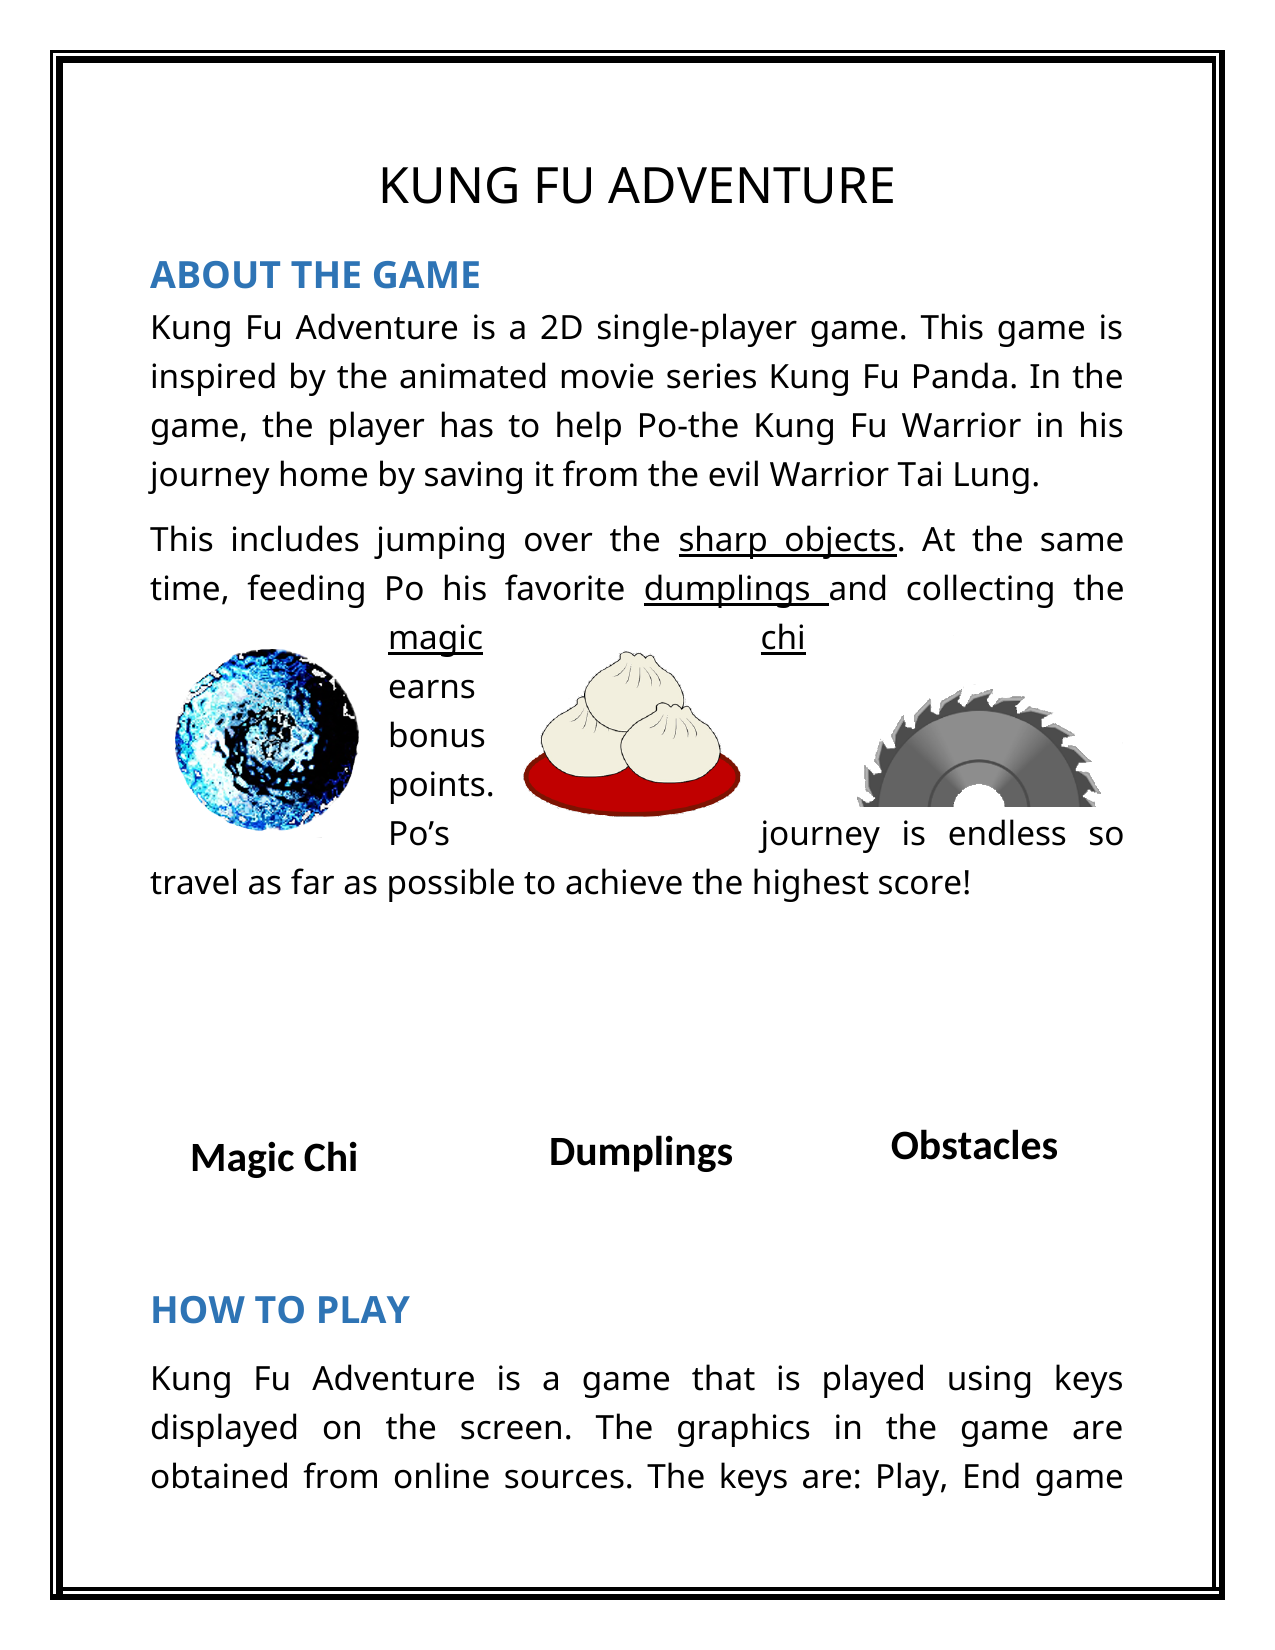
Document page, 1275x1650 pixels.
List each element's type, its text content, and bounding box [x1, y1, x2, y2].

text HOW TO PLAY [150, 1283, 1125, 1334]
text KUNG FU ADVENTURE [150, 150, 1125, 218]
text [150, 1355, 1125, 1498]
subtitle ABOUT THE GAME [150, 248, 1125, 299]
picture [834, 635, 1126, 807]
text Kung Fu Adventure is a 2D single-player game. This game is inspired by the animated movie series Kung Fu Panda. In the game, the player has to help Po-the Kung Fu Warrior in his journey home by saving it from the evil Warrior Tai Lung. [150, 304, 1125, 496]
picture [522, 650, 742, 818]
picture [158, 641, 370, 838]
